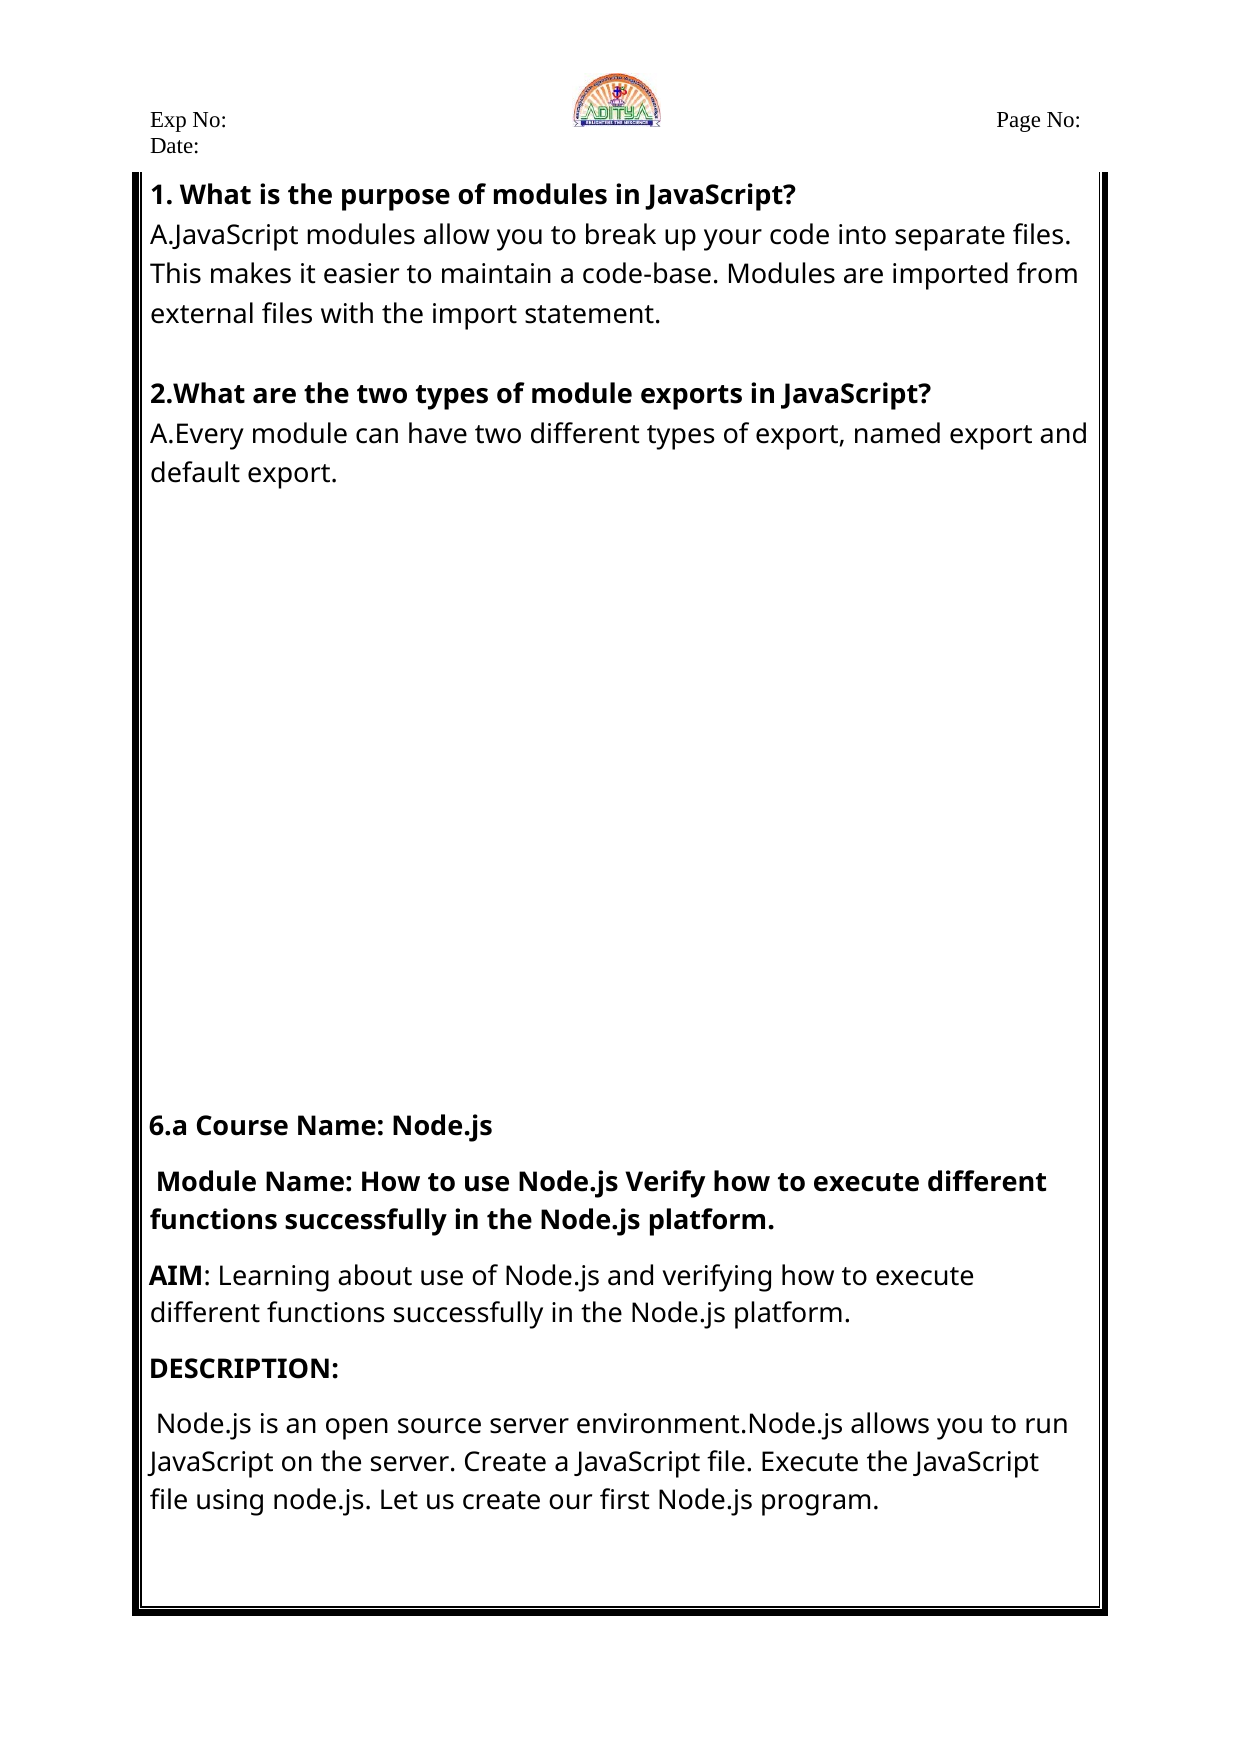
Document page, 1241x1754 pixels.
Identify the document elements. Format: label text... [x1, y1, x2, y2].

text AIM: Learning about use of Node.js and verifying how to execute different functions successfully in the Node.js platform. [148, 1256, 1079, 1331]
text A.Every module can have two different types of export, named export and default export. [150, 414, 1097, 491]
text A.JavaScript modules allow you to break up your code into separate files. This makes it easier to maintain a code-base. Modules are imported from external files with the import statement. [150, 215, 1097, 332]
text 1. What is the purpose of modules in JavaScript? [150, 175, 1097, 212]
text 2.What are the two types of module exports in JavaScript? [150, 374, 1097, 411]
text DESCRIPTION: [148, 1349, 988, 1386]
text 6.a Course Name: Node.js [148, 1107, 1097, 1143]
text Module Name: How to use Node.js Verify how to execute different functions successfully in the Node.js platform. [148, 1162, 1097, 1237]
picture [572, 73, 661, 127]
text Node.js is an open source server environment.Node.js allows you to run JavaScript on the server. Create a JavaScript file. Execute the JavaScript file using node.js. Let us create our first Node.js program. [148, 1405, 1079, 1517]
